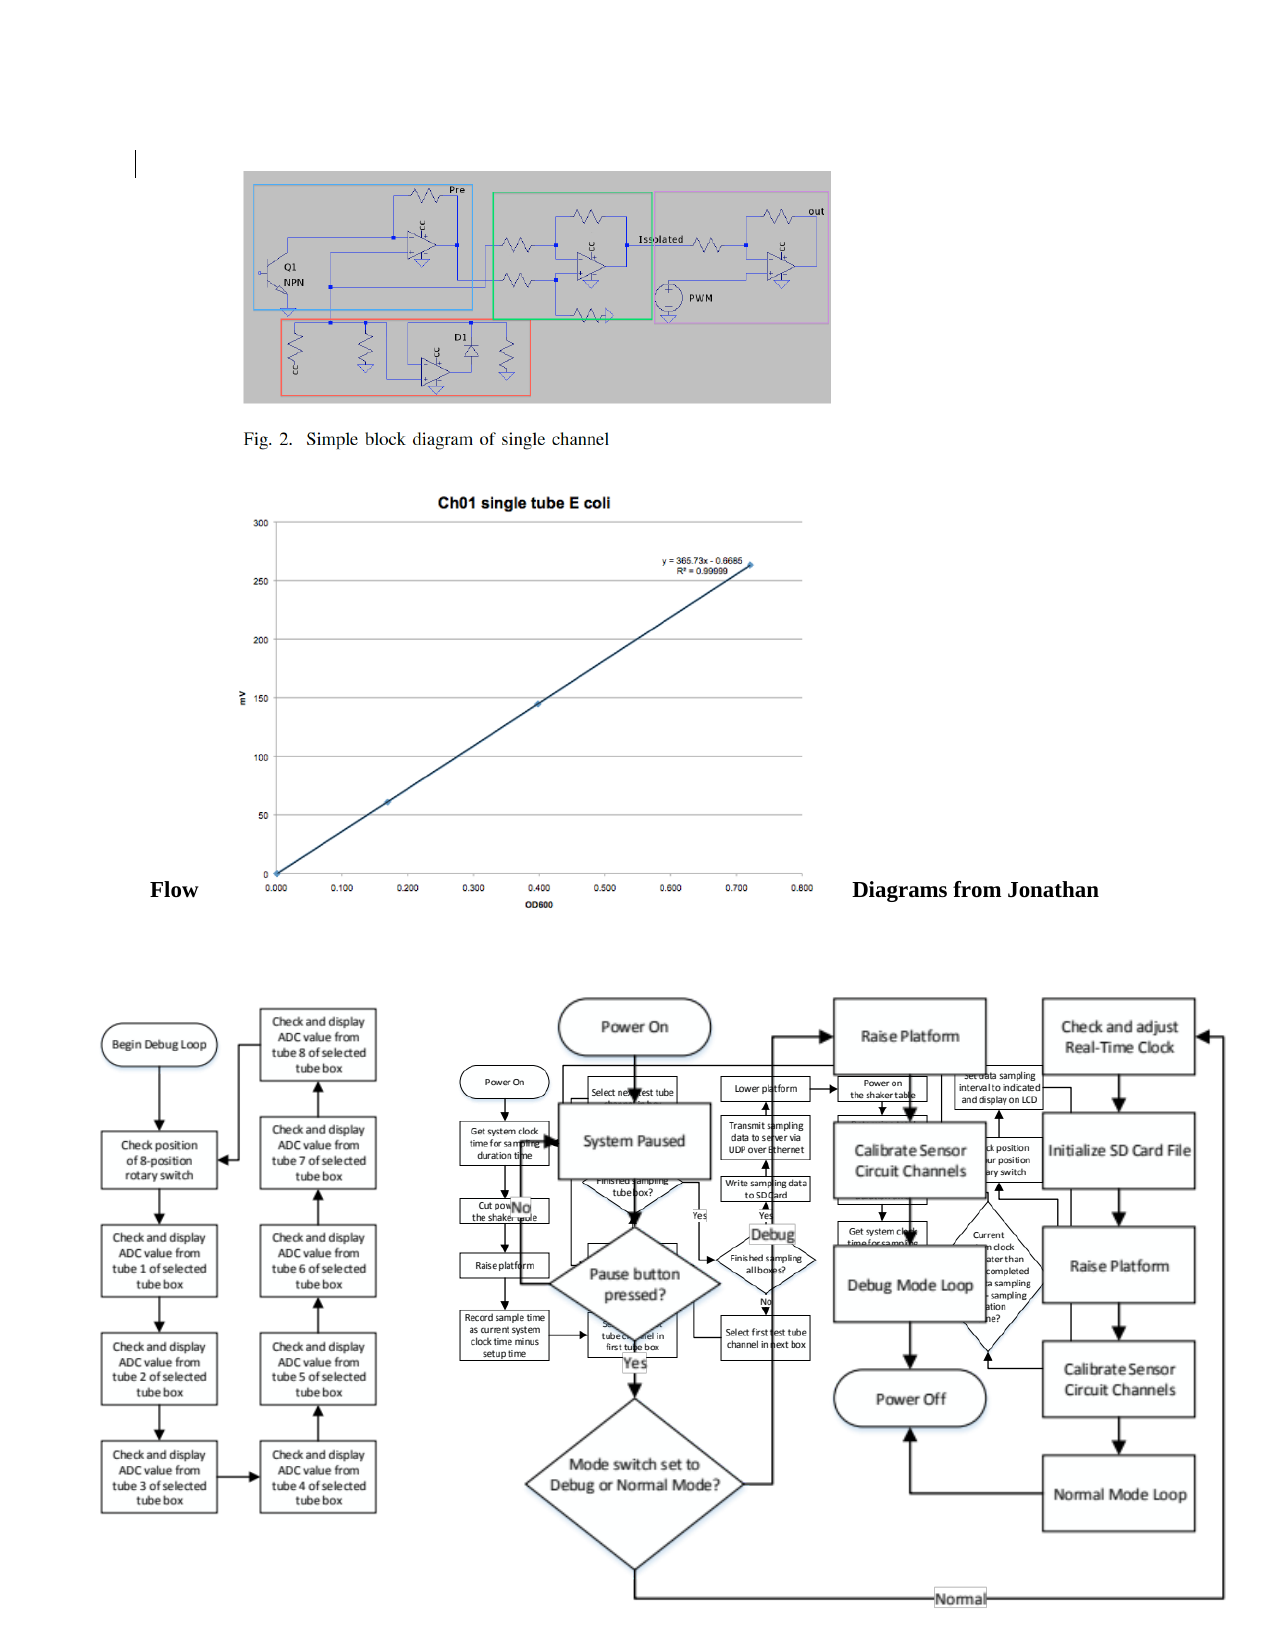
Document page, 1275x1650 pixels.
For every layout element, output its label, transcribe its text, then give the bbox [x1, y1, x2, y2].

text Flow Diagrams from Jonathan [150, 876, 239, 903]
text Flow Diagrams from Jonathan [834, 876, 1125, 903]
picture [239, 484, 834, 923]
picture [228, 164, 839, 460]
